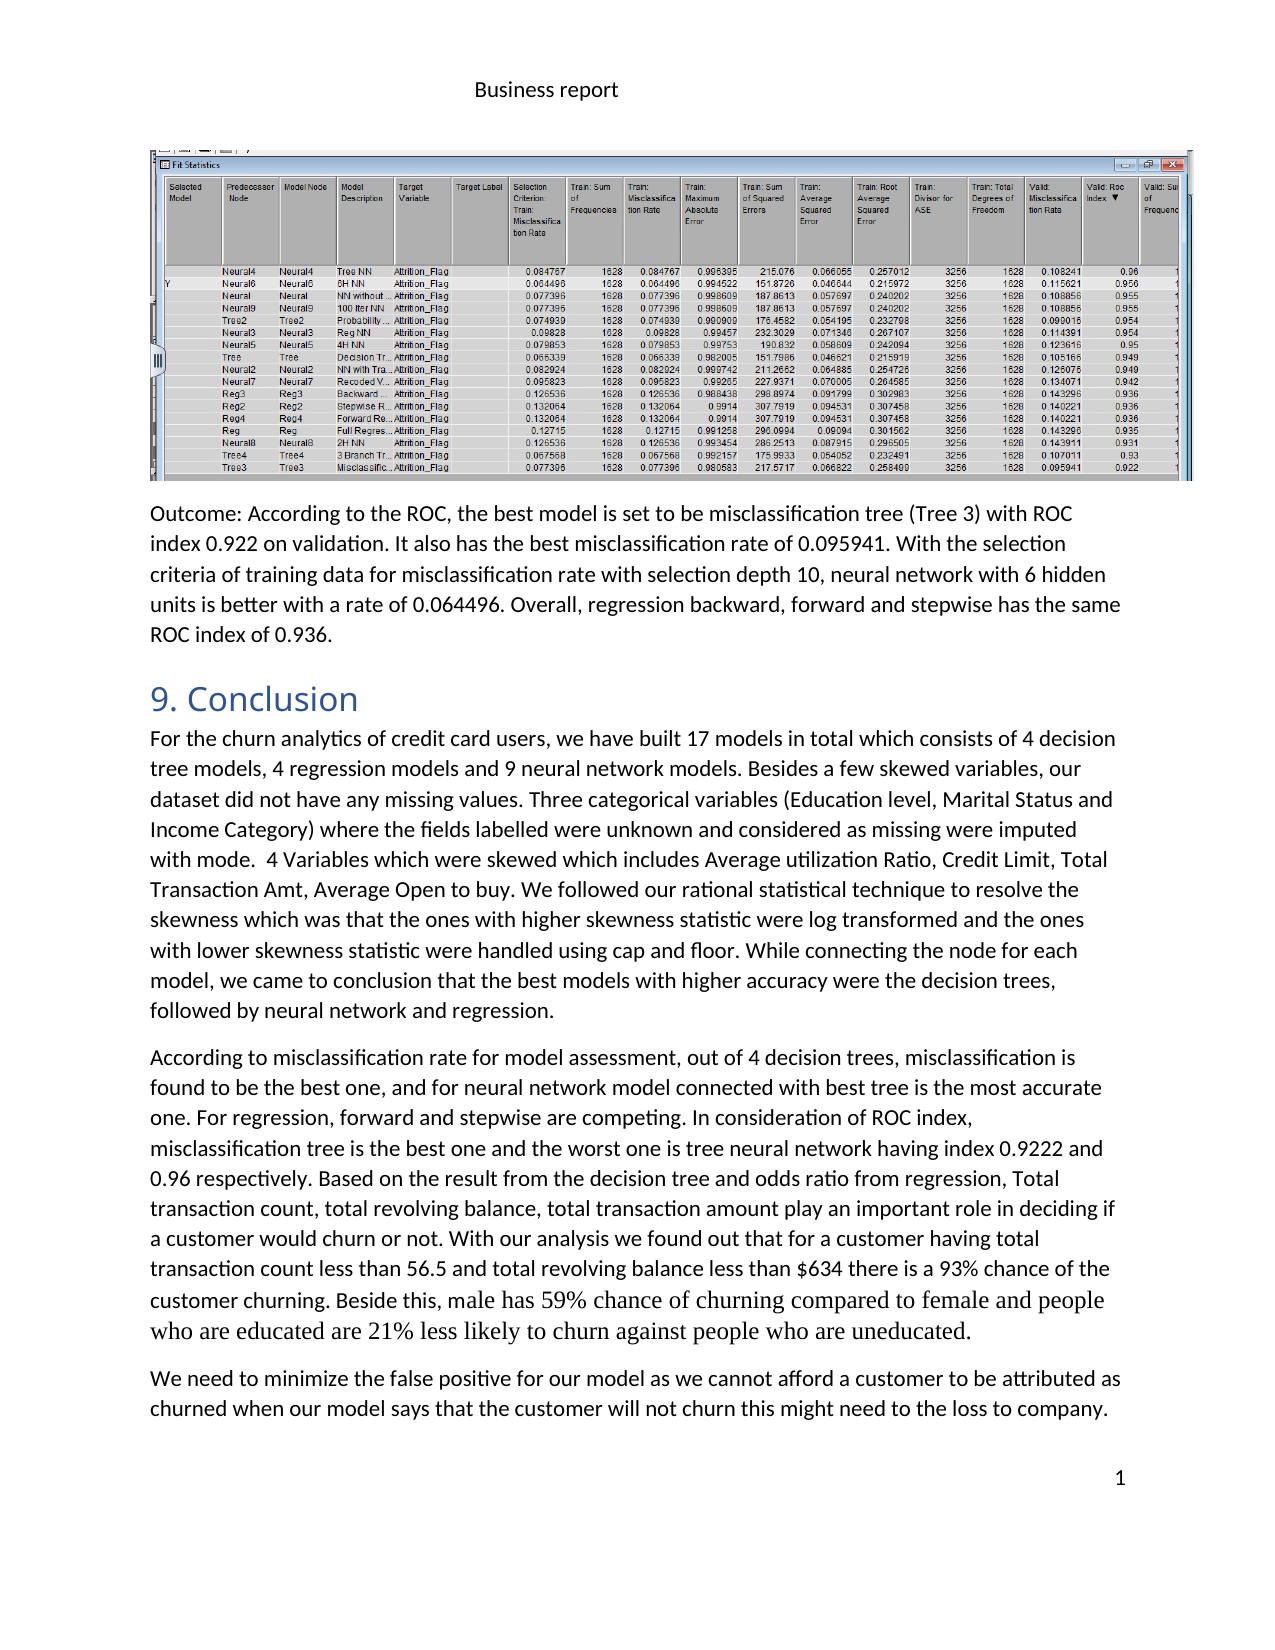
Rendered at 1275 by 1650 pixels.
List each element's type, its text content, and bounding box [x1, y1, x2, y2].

subtitle 9. Conclusion [150, 675, 1125, 721]
text Outcome: According to the ROC, the best model is set to be misclassification tree (Tree 3) with ROC index 0.922 on validation. It also has the best misclassification rate of 0.095941. With the selection criteria of training data for misclassification rate with selection depth 10, neural network with 6 hidden units is better with a rate of 0.064496. Overall, regression backward, forward and stepwise has the same ROC index of 0.936. [150, 499, 1125, 648]
picture [150, 150, 1194, 481]
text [150, 1364, 1125, 1422]
text According to misclassification rate for model assessment, out of 4 decision trees, misclassification is found to be the best one, and for neural network model connected with best tree is the most accurate one. For regression, forward and stepwise are competing. In consideration of ROC index, misclassification tree is the best one and the worst one is tree neural network having index 0.9222 and 0.96 respectively. Based on the result from the decision tree and odds ratio from regression, Total transaction count, total revolving balance, total transaction amount play an important role in deciding if a customer would churn or not. With our analysis we found out that for a customer having total transaction count less than 56.5 and total revolving balance less than $634 there is a 93% chance of the customer churning. Beside this, male has 59% chance of churning compared to female and people who are educated are 21% less likely to churn against people who are uneducated. [150, 1043, 1125, 1345]
text For the churn analytics of credit card users, we have built 17 models in total which consists of 4 decision tree models, 4 regression models and 9 neural network models. Besides a few skewed variables, our dataset did not have any missing values. Three categorical variables (Education level, Marital Status and Income Category) where the fields labelled were unknown and considered as missing were imputed with mode. 4 Variables which were skewed which includes Average utilization Ratio, Credit Limit, Total Transaction Amt, Average Open to buy. We followed our rational statistical technique to resolve the skewness which was that the ones with higher skewness statistic were log transformed and the ones with lower skewness statistic were handled using cap and floor. While connecting the node for each model, we came to conclusion that the best models with higher accuracy were the decision trees, followed by neural network and regression. [150, 724, 1125, 1024]
